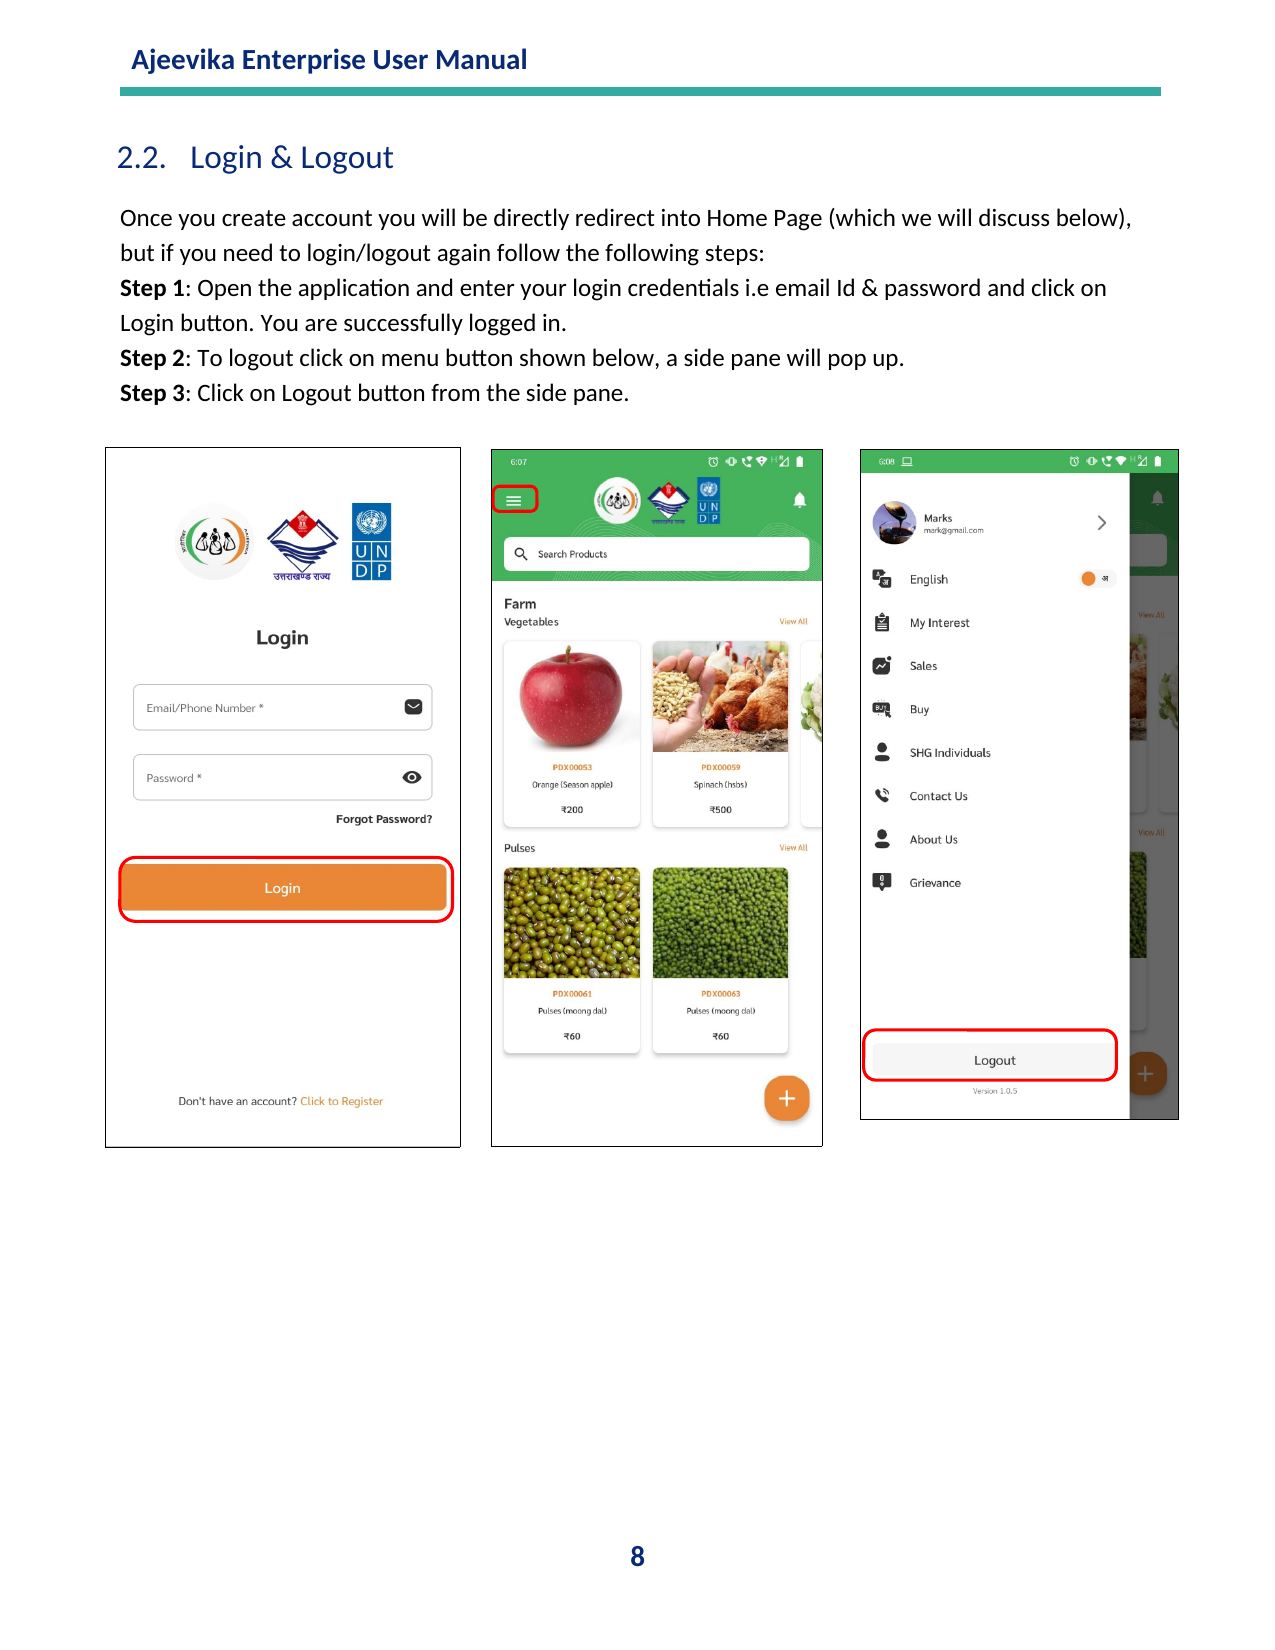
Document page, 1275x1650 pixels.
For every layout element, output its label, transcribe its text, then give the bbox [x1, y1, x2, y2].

picture [861, 450, 1178, 1119]
text Step 2: To logout click on menu button shown below, a side pane will pop up. [120, 342, 1155, 373]
subtitle Login & Logout [116, 137, 1155, 177]
picture [492, 450, 822, 1146]
picture [106, 448, 460, 1147]
picture [495, 488, 535, 509]
text Step 1: Open the application and enter your login credentials i.e email Id & password and click on Login button. You are successfully logged in. [120, 272, 1155, 338]
text Step 3: Click on Logout button from the side pane. [120, 377, 1155, 408]
text Once you create account you will be directly redirect into Home Page (which we will discuss below), but if you need to login/logout again follow the following steps: [120, 202, 1155, 268]
